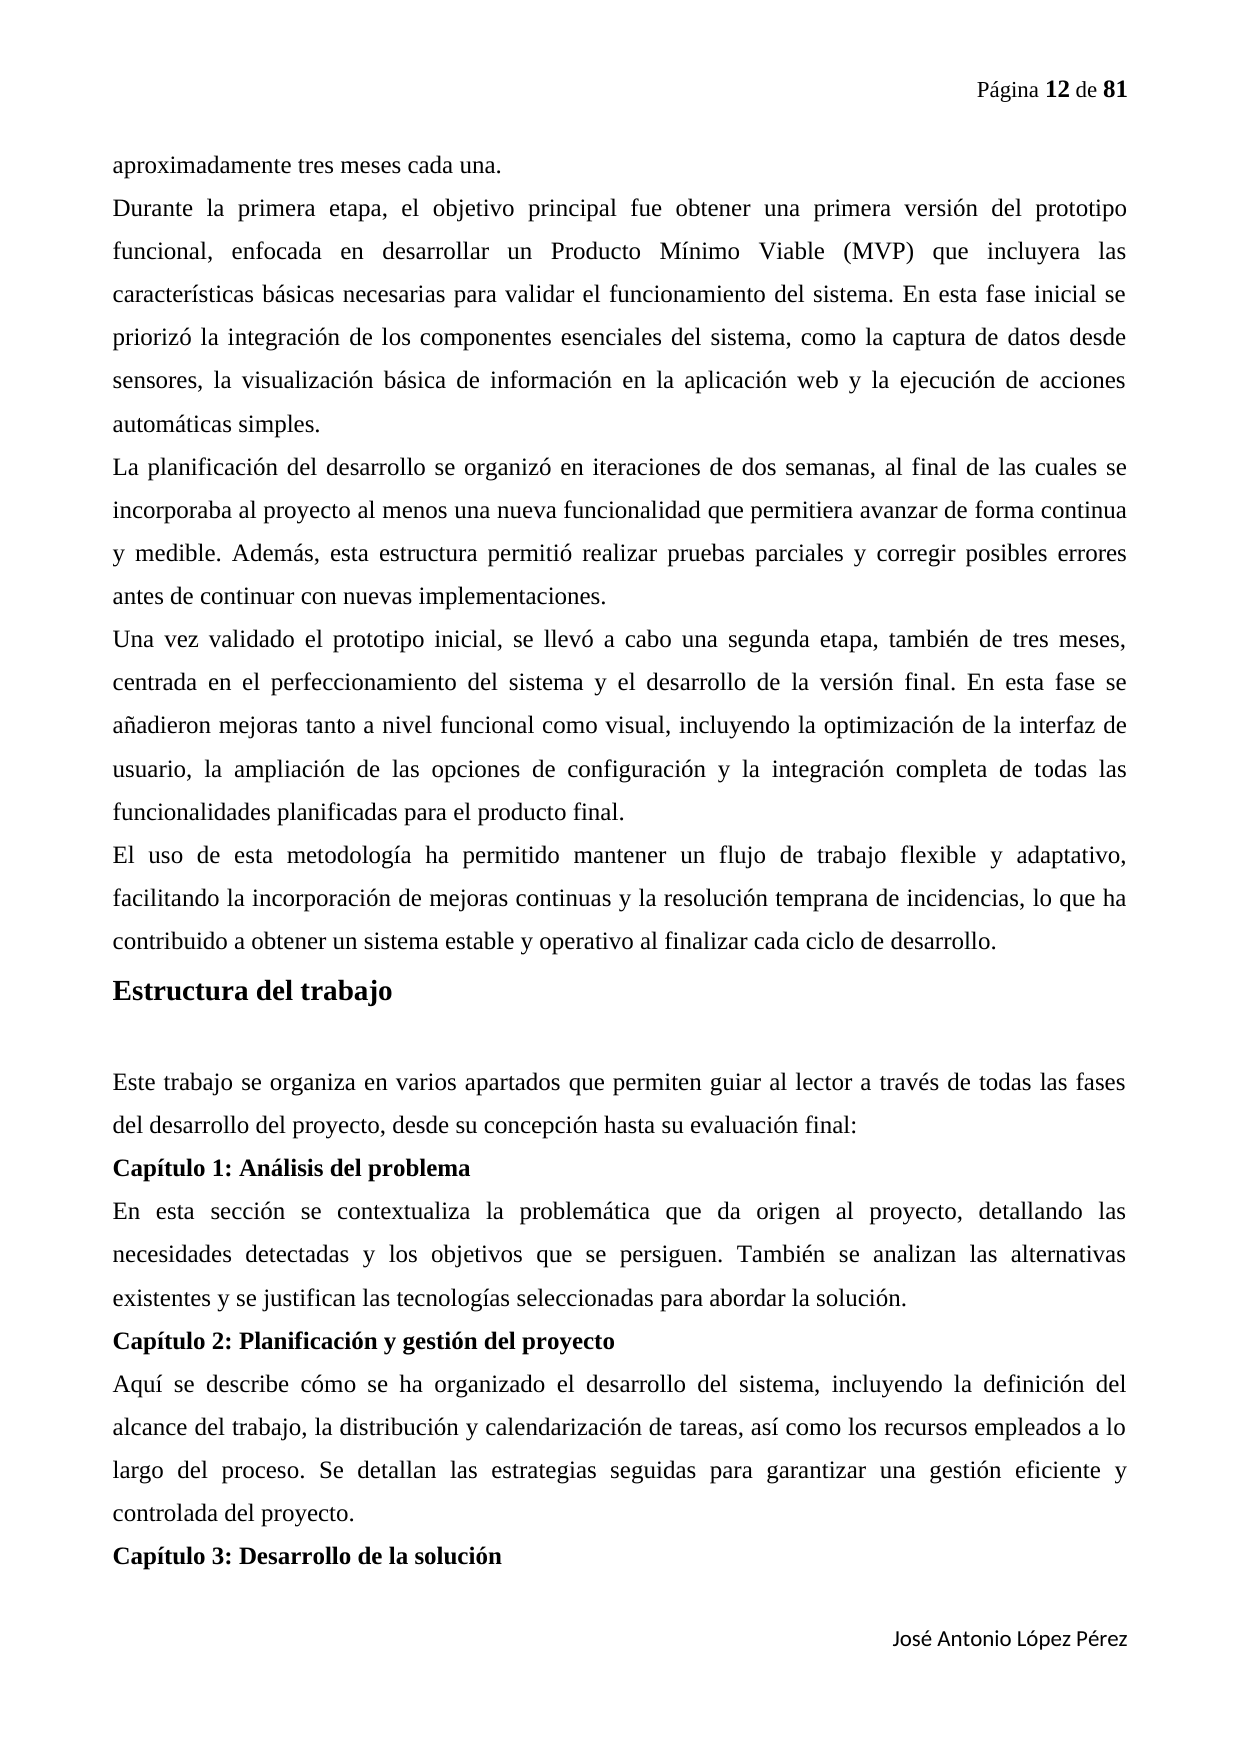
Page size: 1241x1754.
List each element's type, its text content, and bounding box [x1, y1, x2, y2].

text Aquí se describe cómo se ha organizado el desarrollo del sistema, incluyendo la definición del alcance del trabajo, la distribución y calendarización de tareas, así como los recursos empleados a lo largo del proceso. Se detallan las estrategias seguidas para garantizar una gestión eficiente y controlada del proyecto. [112, 1369, 1128, 1527]
text En esta sección se contextualiza la problemática que da origen al proyecto, detallando las necesidades detectadas y los objetivos que se persiguen. También se analizan las alternativas existentes y se justifican las tecnologías seleccionadas para abordar la solución. [112, 1196, 1128, 1311]
text Durante la primera etapa, el objetivo principal fue obtener una primera versión del prototipo funcional, enfocada en desarrollar un Producto Mínimo Viable (MVP) que incluyera las características básicas necesarias para validar el funcionamiento del sistema. En esta fase inicial se priorizó la integración de los componentes esenciales del sistema, como la captura de datos desde sensores, la visualización básica de información en la aplicación web y la ejecución de acciones automáticas simples. [112, 193, 1128, 437]
text Capítulo 2: Planificación y gestión del proyecto [112, 1326, 1128, 1354]
text Capítulo 3: Desarrollo de la solución [112, 1541, 1128, 1570]
text La planificación del desarrollo se organizó en iteraciones de dos semanas, al final de las cuales se incorporaba al proyecto al menos una nueva funcionalidad que permitiera avanzar de forma continua y medible. Además, esta estructura permitió realizar pruebas parciales y corregir posibles errores antes de continuar con nuevas implementaciones. [112, 452, 1128, 610]
text Capítulo 1: Análisis del problema [112, 1153, 1128, 1182]
text Este trabajo se organiza en varios apartados que permiten guiar al lector a través de todas las fases del desarrollo del proyecto, desde su concepción hasta su evaluación final: [112, 1067, 1128, 1139]
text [112, 150, 1128, 179]
text Una vez validado el prototipo inicial, se llevó a cabo una segunda etapa, también de tres meses, centrada en el perfeccionamiento del sistema y el desarrollo de la versión final. En esta fase se añadieron mejoras tanto a nivel funcional como visual, incluyendo la optimización de la interfaz de usuario, la ampliación de las opciones de configuración y la integración completa de todas las funcionalidades planificadas para el producto final. [112, 624, 1128, 826]
subtitle Estructura del trabajo [112, 973, 1128, 1007]
text El uso de esta metodología ha permitido mantener un flujo de trabajo flexible y adaptativo, facilitando la incorporación de mejoras continuas y la resolución temprana de incidencias, lo que ha contribuido a obtener un sistema estable y operativo al finalizar cada ciclo de desarrollo. [112, 840, 1128, 955]
